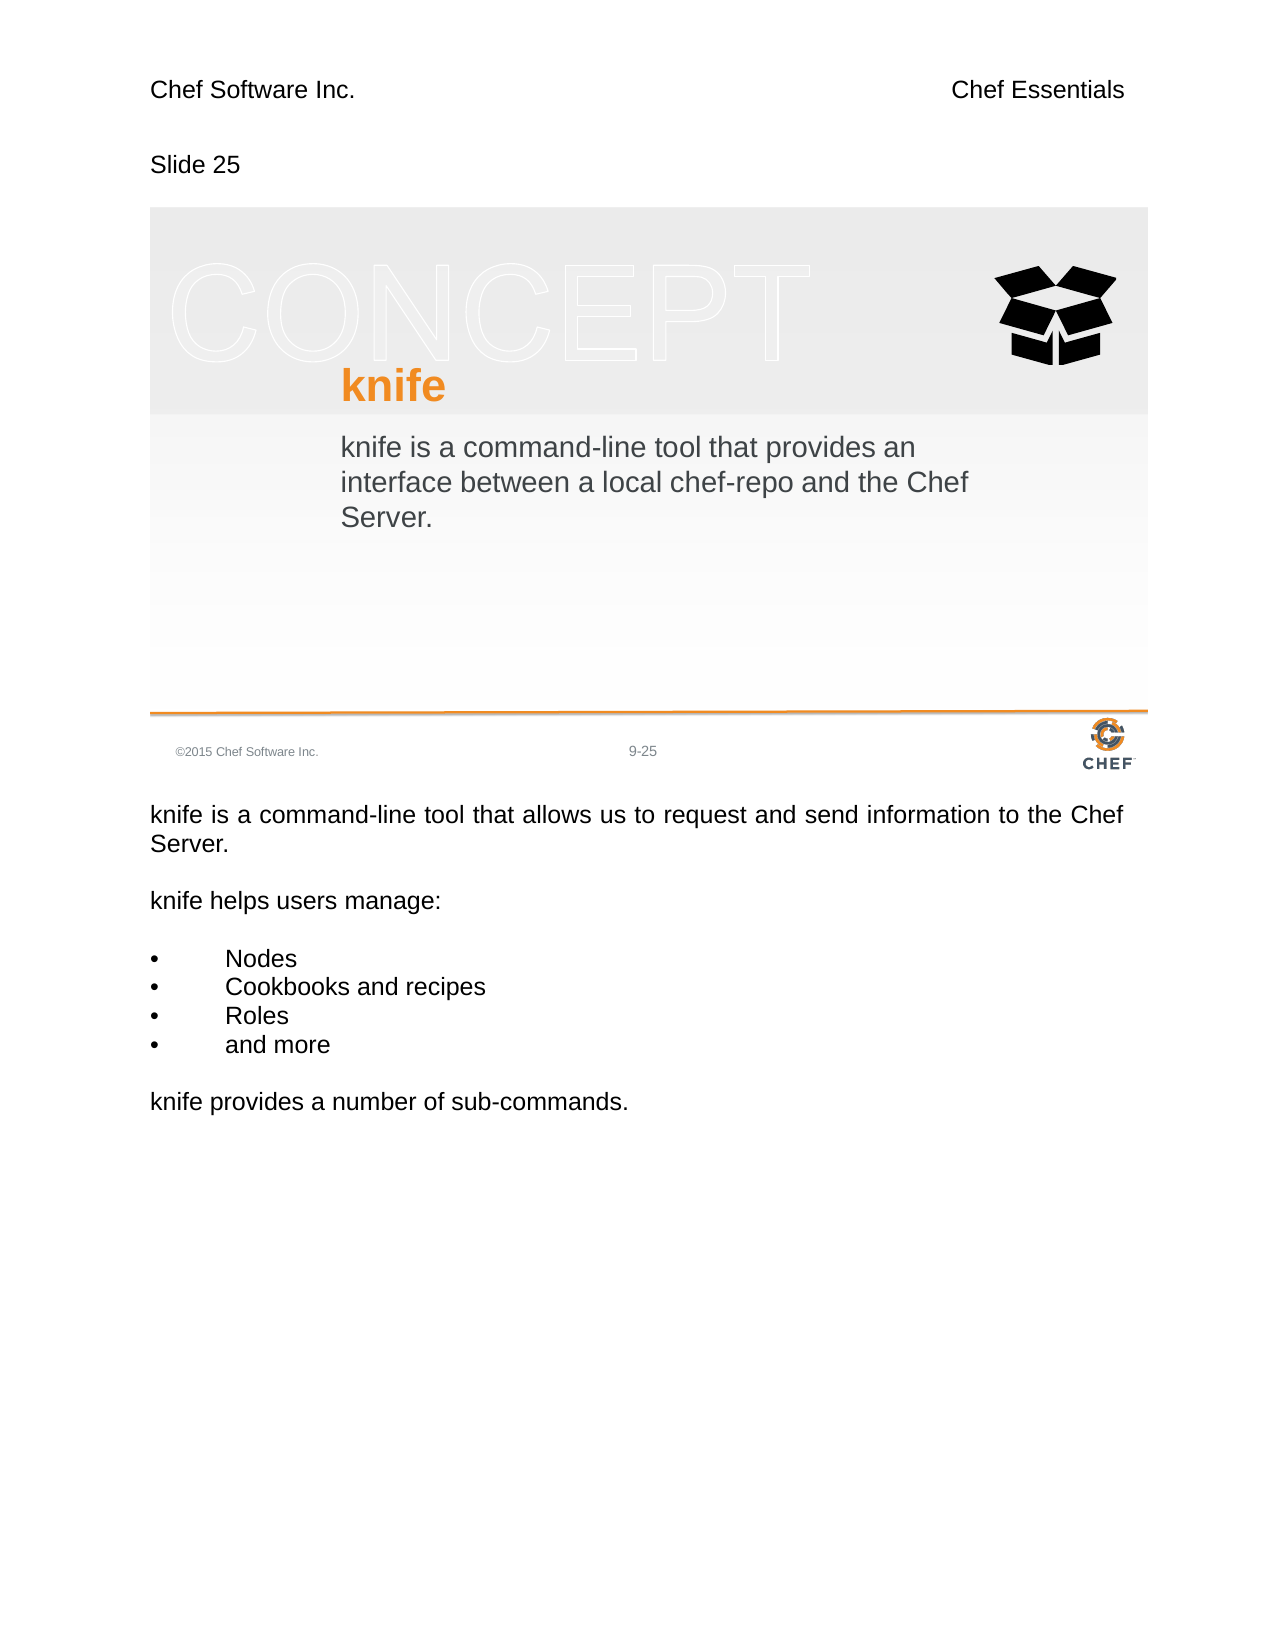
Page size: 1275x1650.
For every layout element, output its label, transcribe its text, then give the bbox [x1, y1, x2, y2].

text knife provides a number of sub-commands. [150, 1087, 1125, 1116]
text knife helps users manage: [150, 886, 1125, 943]
list Nodes [150, 943, 1125, 972]
list Roles [150, 1001, 1125, 1030]
list and more [150, 1030, 1125, 1058]
list Cookbooks and recipes [150, 972, 1125, 1001]
text Slide 25 [150, 150, 1125, 179]
text knife is a command-line tool that allows us to request and send information to the Chef Server. [150, 800, 1125, 857]
